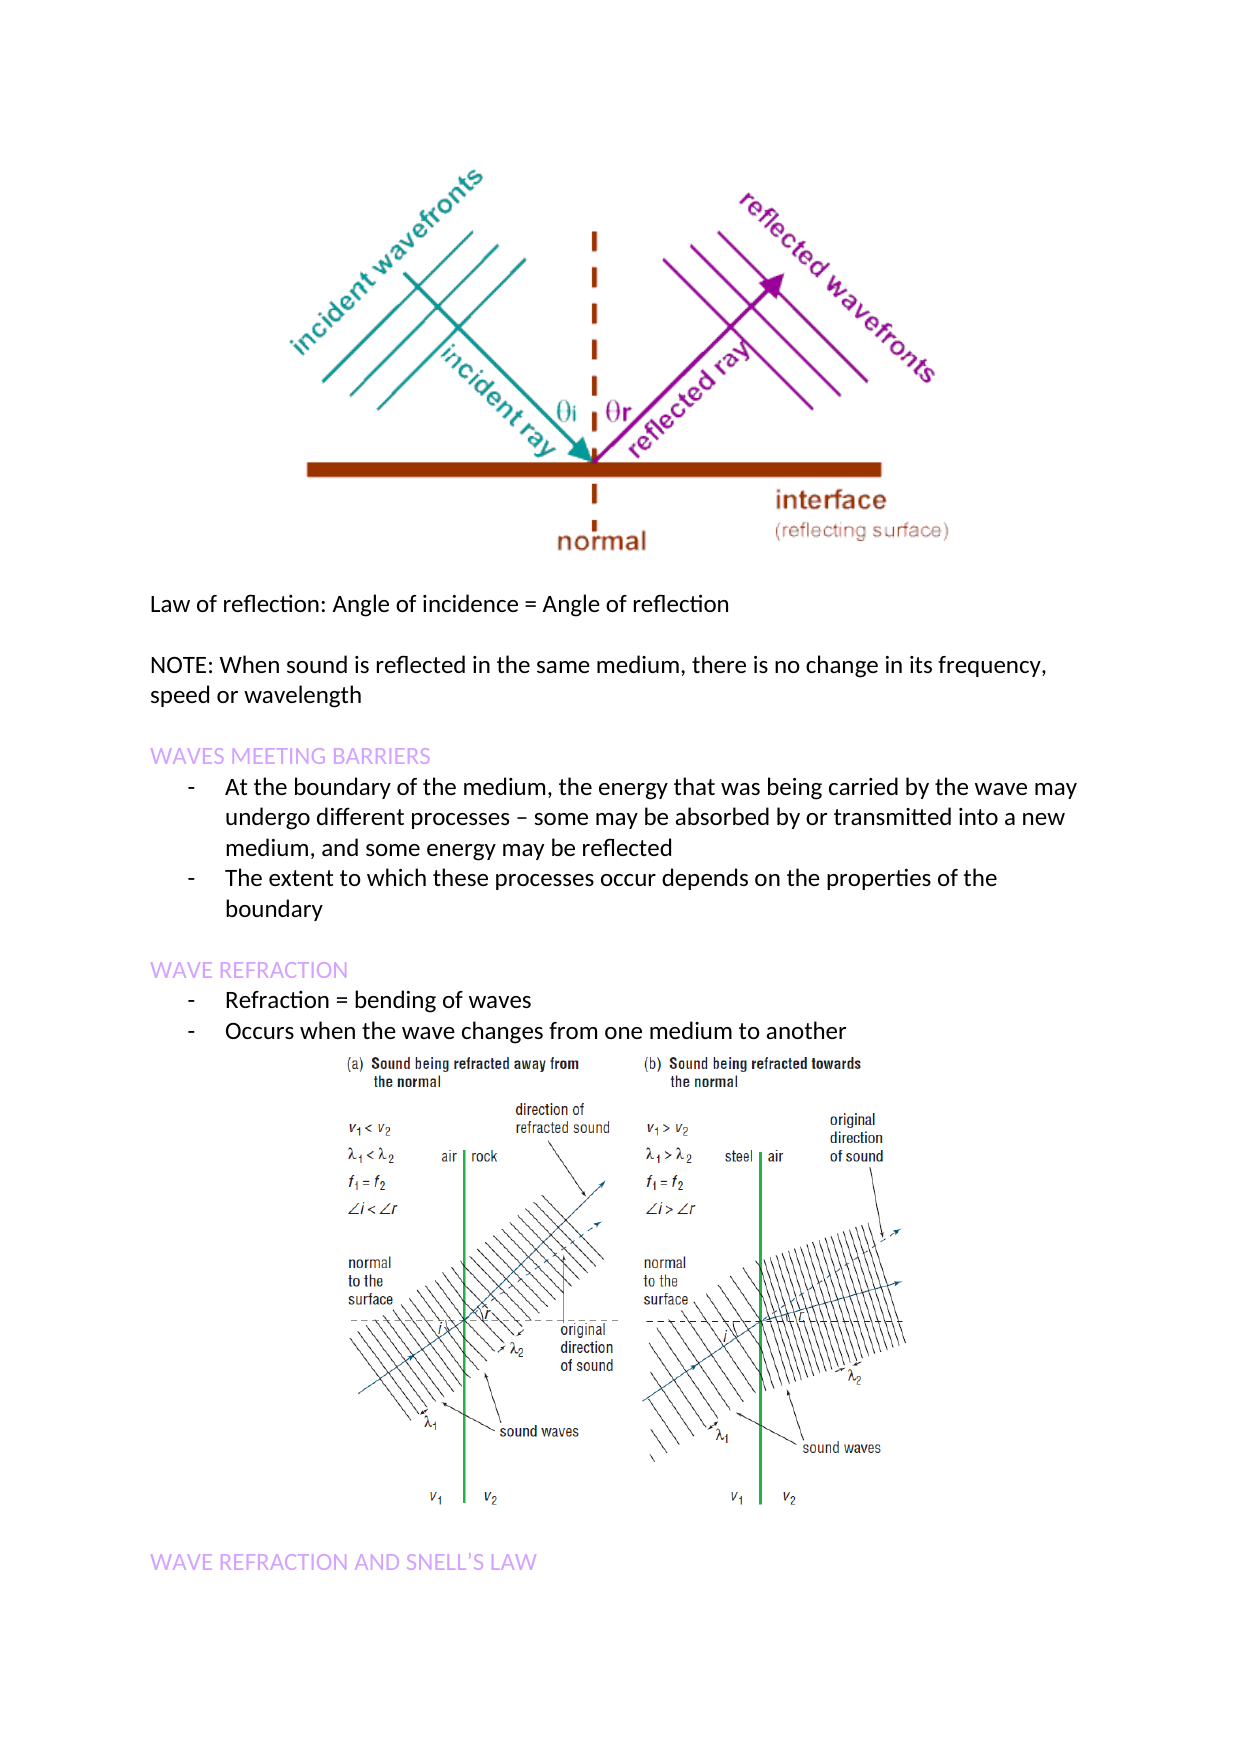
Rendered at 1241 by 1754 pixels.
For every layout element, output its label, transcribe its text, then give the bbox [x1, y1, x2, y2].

subtitle WAVES MEETING BARRIERS [150, 741, 1090, 771]
list At the boundary of the medium, the energy that was being carried by the wave may undergo different processes – some may be absorbed by or transmitted into a new medium, and some energy may be reflected [187, 771, 1090, 863]
list Refraction = bending of waves [187, 985, 1090, 1015]
text Law of reflection: Angle of incidence = Angle of reflection [150, 588, 1090, 618]
subtitle WAVE REFRACTION [150, 954, 1090, 985]
list The extent to which these processes occur depends on the properties of the boundary [187, 863, 1090, 924]
picture [283, 150, 957, 558]
text NOTE: When sound is reflected in the same medium, there is no change in its frequency, speed or wavelength [150, 649, 1090, 710]
picture [300, 1045, 940, 1516]
subtitle WAVE REFRACTION AND SNELL’S LAW [150, 1546, 1090, 1577]
list Occurs when the wave changes from one medium to another [187, 1015, 1090, 1046]
